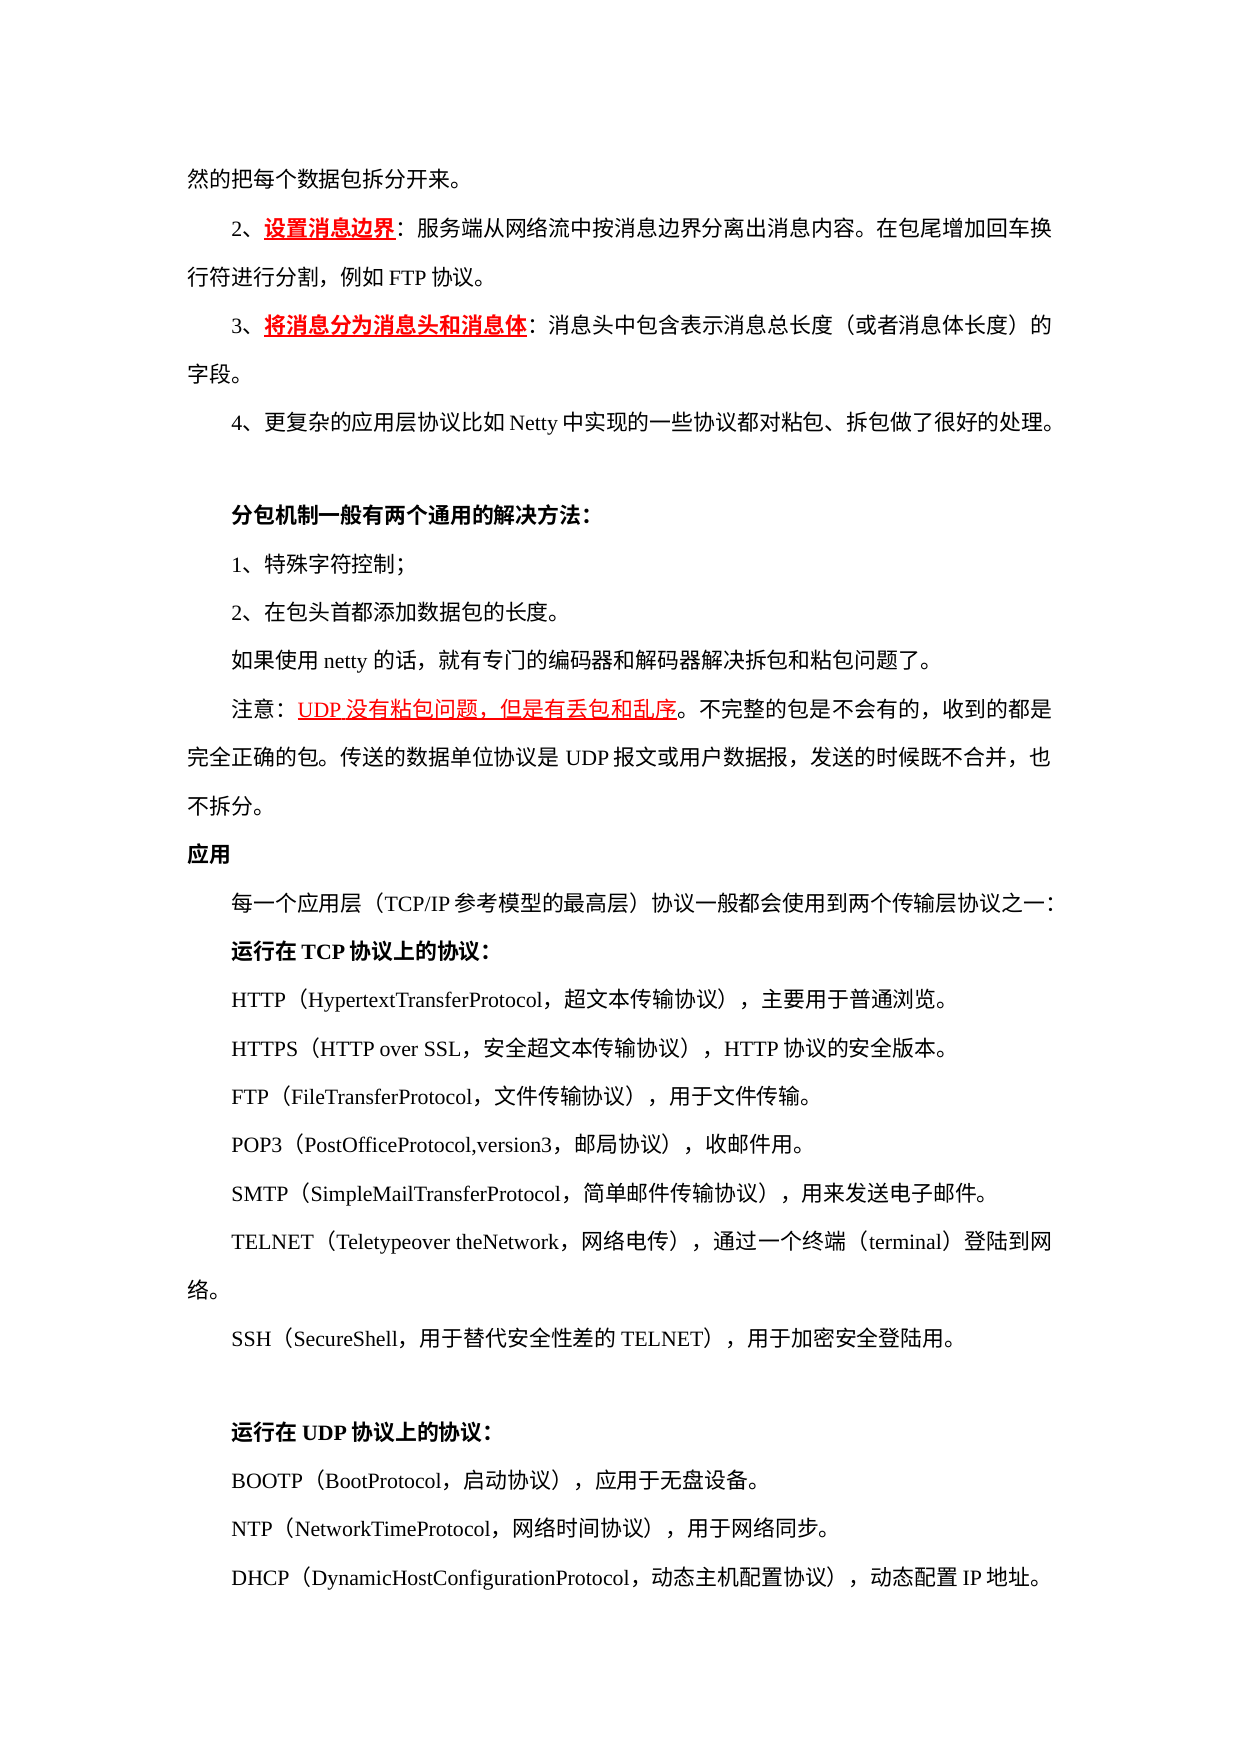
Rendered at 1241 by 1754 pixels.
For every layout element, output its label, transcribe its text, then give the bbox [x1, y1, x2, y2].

text SMTP（SimpleMailTransferProtocol，简单邮件传输协议），用来发送电子邮件。 [187, 1175, 1053, 1208]
text 分包机制一般有两个通用的解决方法： [187, 498, 1053, 530]
text NTP（NetworkTimeProtocol，网络时间协议），用于网络同步。 [187, 1511, 1053, 1543]
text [187, 162, 1053, 194]
text 运行在TCP协议上的协议： [187, 934, 1053, 966]
text 3、将消息分为消息头和消息体：消息头中包含表示消息总长度（或者消息体长度）的字段。 [187, 307, 1053, 389]
text 1、特殊字符控制； [187, 546, 1053, 579]
text SSH（SecureShell，用于替代安全性差的TELNET），用于加密安全登陆用。 [187, 1321, 1053, 1353]
text 2、在包头首都添加数据包的长度。 [187, 594, 1053, 627]
text BOOTP（BootProtocol，启动协议），应用于无盘设备。 [187, 1463, 1053, 1495]
text HTTP（HypertextTransferProtocol，超文本传输协议），主要用于普通浏览。 [187, 982, 1053, 1014]
subtitle 应用 [187, 837, 1053, 869]
text 每一个应用层（TCP/IP参考模型的最高层）协议一般都会使用到两个传输层协议之一： [187, 885, 1053, 918]
text 2、设置消息边界：服务端从网络流中按消息边界分离出消息内容。在包尾增加回车换行符进行分割，例如FTP协议。 [187, 210, 1053, 292]
text POP3（PostOfficeProtocol,version3，邮局协议），收邮件用。 [187, 1127, 1053, 1159]
text DHCP（DynamicHostConfigurationProtocol，动态主机配置协议），动态配置IP地址。 [187, 1559, 1053, 1592]
text 运行在 UDP协议上的协议： [187, 1414, 1053, 1447]
text HTTPS（HTTP over SSL，安全超文本传输协议），HTTP协议的安全版本。 [187, 1030, 1053, 1063]
text 4、更复杂的应用层协议比如Netty中实现的一些协议都对粘包、拆包做了很好的处理。 [187, 404, 1053, 437]
text 如果使用 netty 的话，就有专门的编码器和解码器解决拆包和粘包问题了。 [187, 643, 1053, 675]
text TELNET（Teletypeover theNetwork，网络电传），通过一个终端（terminal）登陆到网络。 [187, 1224, 1053, 1305]
text 注意：UDP没有粘包问题，但是有丢包和乱序。不完整的包是不会有的，收到的都是完全正确的包。传送的数据单位协议是UDP报文或用户数据报，发送的时候既不合并，也不拆分。 [187, 691, 1053, 821]
text FTP（FileTransferProtocol，文件传输协议），用于文件传输。 [187, 1079, 1053, 1111]
